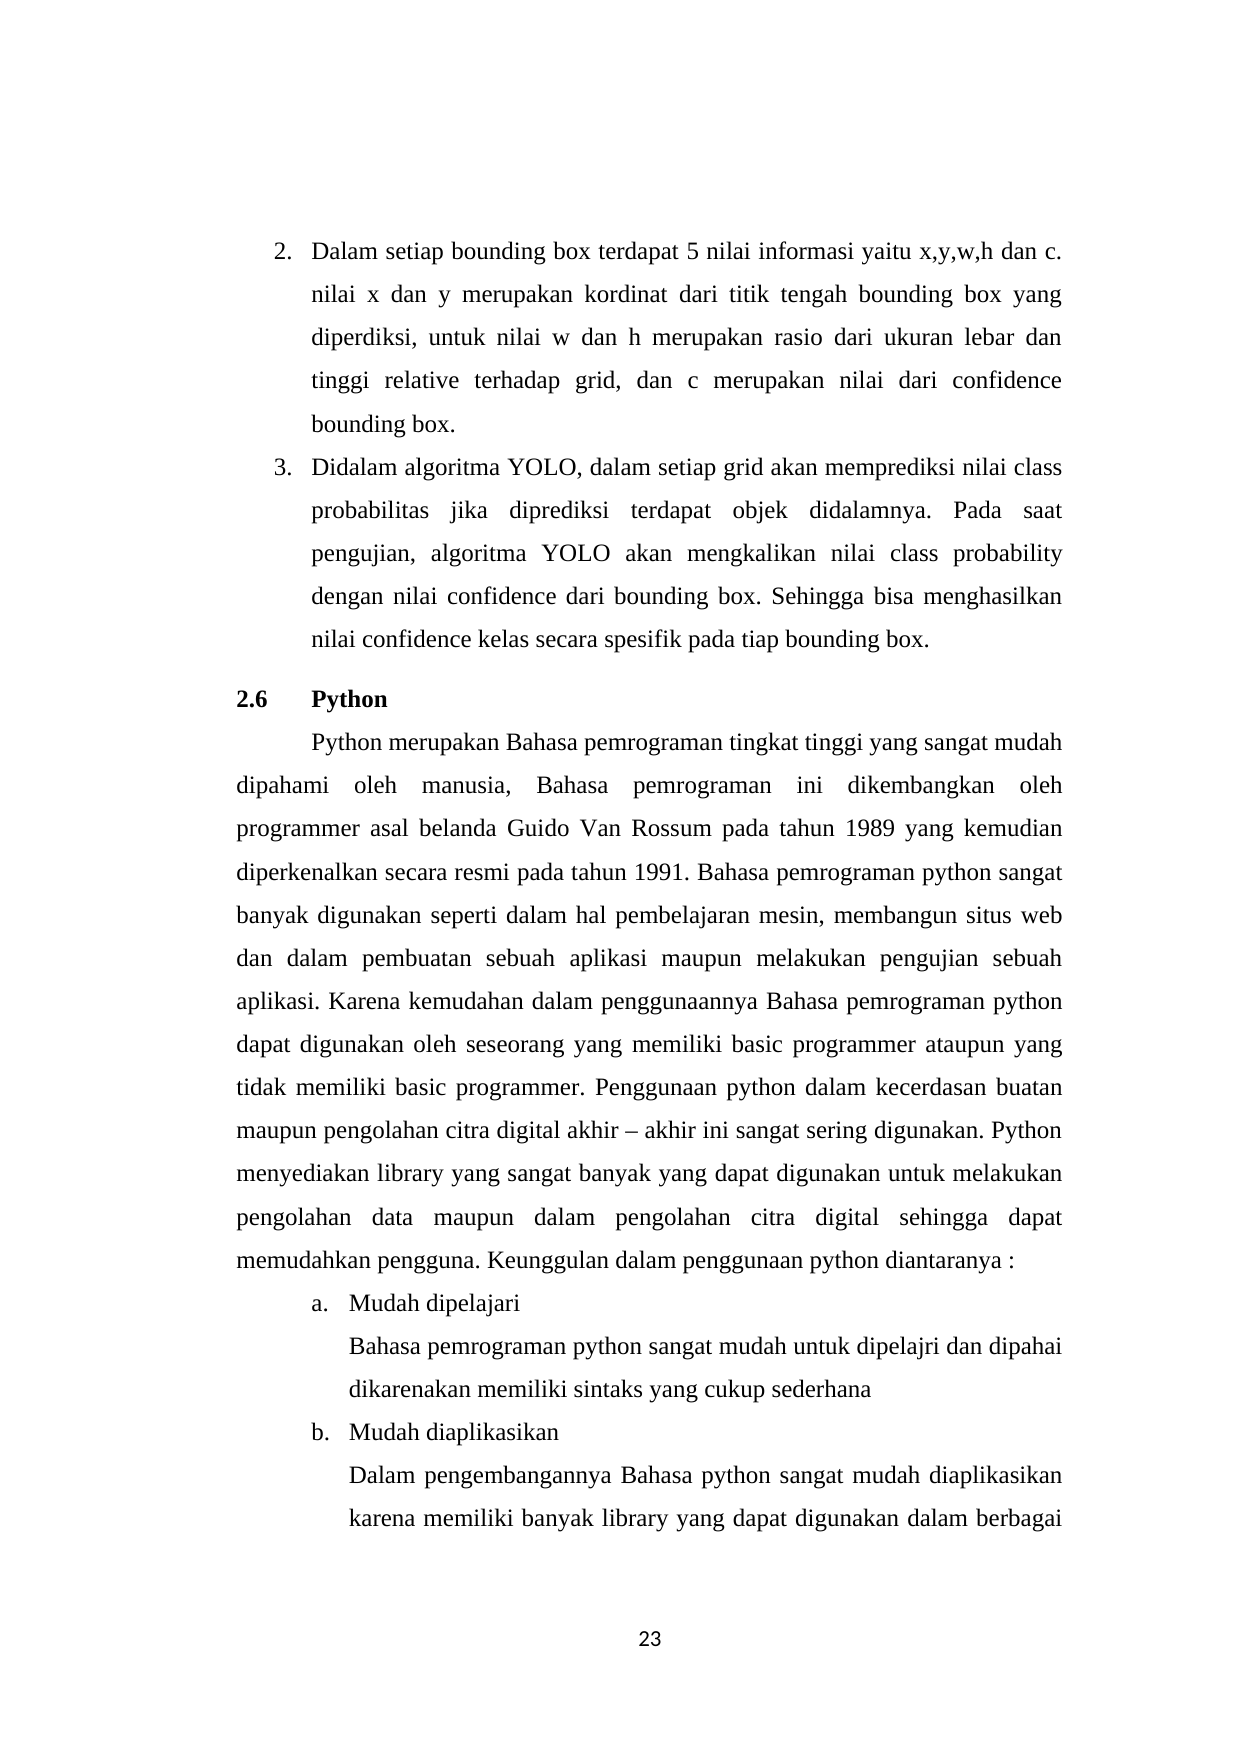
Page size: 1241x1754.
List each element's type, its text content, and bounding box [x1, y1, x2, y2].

list Didalam algoritma YOLO, dalam setiap grid akan memprediksi nilai class probabilitas jika diprediksi terdapat objek didalamnya. Pada saat pengujian, algoritma YOLO akan mengkalikan nilai class probability dengan nilai confidence dari bounding box. Sehingga bisa menghasilkan nilai confidence kelas secara spesifik pada tiap bounding box. [274, 452, 1063, 653]
list Dalam setiap bounding box terdapat 5 nilai informasi yaitu x,y,w,h dan c. nilai x dan y merupakan kordinat dari titik tengah bounding box yang diperdiksi, untuk nilai w dan h merupakan rasio dari ukuran lebar dan tinggi relative terhadap grid, dan c merupakan nilai dari confidence bounding box. [274, 236, 1063, 437]
list Mudah dipelajari [311, 1288, 1063, 1317]
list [349, 1460, 1063, 1532]
list Bahasa pemrograman python sangat mudah untuk dipelajri dan dipahai dikarenakan memiliki sintaks yang cukup sederhana [349, 1331, 1063, 1403]
list Python merupakan Bahasa pemrograman tingkat tinggi yang sangat mudah dipahami oleh manusia, Bahasa pemrograman ini dikembangkan oleh programmer asal belanda Guido Van Rossum pada tahun 1989 yang kemudian diperkenalkan secara resmi pada tahun 1991. Bahasa pemrograman python sangat banyak digunakan seperti dalam hal pembelajaran mesin, membangun situs web dan dalam pembuatan sebuah aplikasi maupun melakukan pengujian sebuah aplikasi. Karena kemudahan dalam penggunaannya Bahasa pemrograman python dapat digunakan oleh seseorang yang memiliki basic programmer ataupun yang tidak memiliki basic programmer. Penggunaan python dalam kecerdasan buatan maupun pengolahan citra digital akhir – akhir ini sangat sering digunakan. Python menyediakan library yang sangat banyak yang dapat digunakan untuk melakukan pengolahan data maupun dalam pengolahan citra digital sehingga dapat memudahkan pengguna. Keunggulan dalam penggunaan python diantaranya : [236, 727, 1063, 1273]
subtitle Python [236, 684, 1063, 713]
list Mudah diaplikasikan [311, 1417, 1063, 1446]
